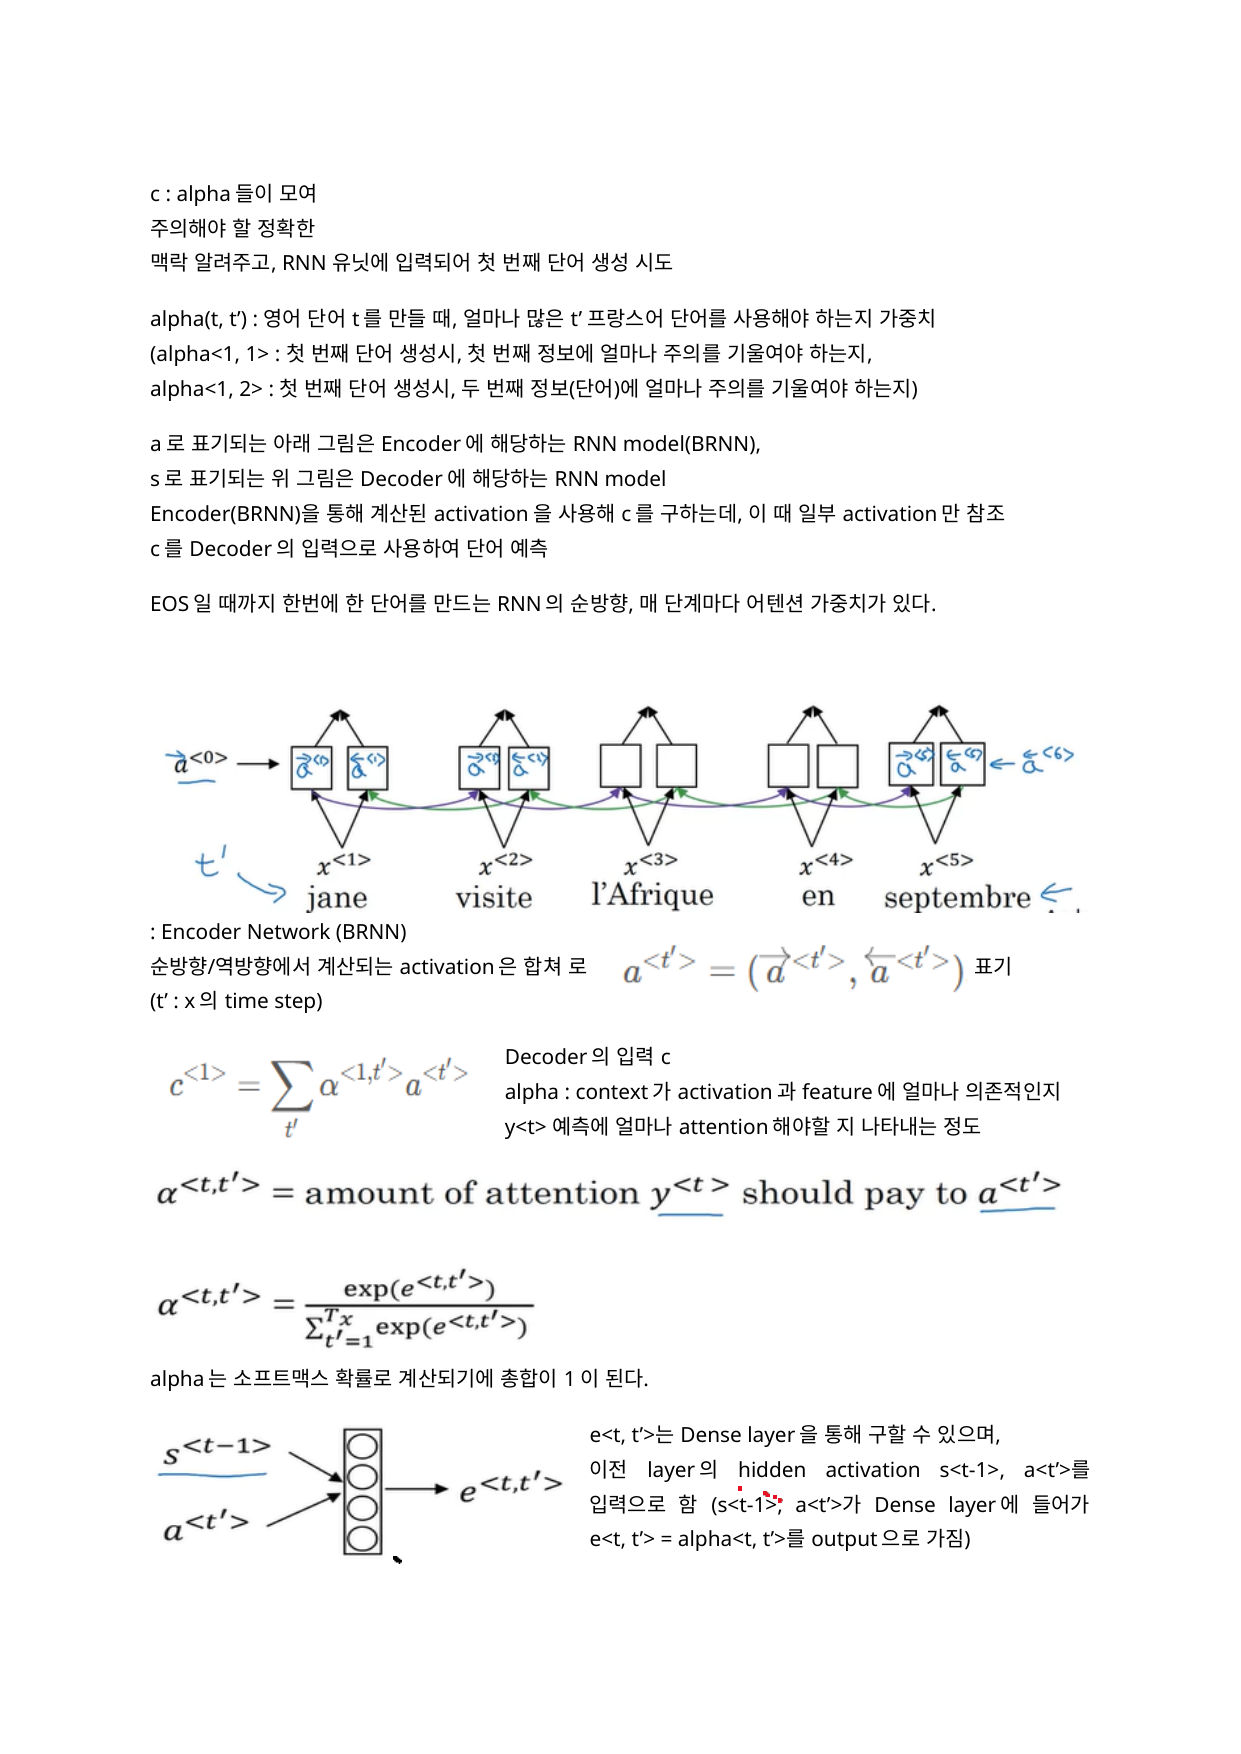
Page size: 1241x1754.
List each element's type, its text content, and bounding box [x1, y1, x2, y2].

text a로 표기되는 아래 그림은 Encoder에 해당하는 RNN model(BRNN), s로 표기되는 위 그림은 Decoder에 해당하는 RNN model Encoder(BRNN)을 통해 계산된 activation을 사용해 c를 구하는데, 이 때 일부 activation만 참조 c를 Decoder의 입력으로 사용하여 단어 예측 [150, 427, 1090, 562]
text : Encoder Network (BRNN) 순방향/역방향에서 계산되는 activation은 합쳐 로 표기 (t’ : x의 time step) [150, 913, 1090, 1015]
picture [150, 696, 1091, 913]
text EOS일 때까지 한번에 한 단어를 만드는 RNN의 순방향, 매 단계마다 어텐션 가중치가 있다. [150, 587, 1090, 618]
picture [617, 945, 968, 997]
picture [150, 1165, 1074, 1359]
picture [150, 1041, 486, 1150]
picture [150, 1424, 571, 1564]
text alpha(t, t’) : 영어 단어 t를 만들 때, 얼마나 많은 t’ 프랑스어 단어를 사용해야 하는지 가중치 (alpha<1, 1> : 첫 번째 단어 생성시, 첫 번째 정보에 얼마나 주의를 기울여야 하는지, alpha<1, 2> : 첫 번째 단어 생성시, 두 번째 정보(단어)에 얼마나 주의를 기울여야 하는지) [150, 302, 1090, 402]
picture [763, 1491, 770, 1497]
text c : alpha들이 모여 주의해야 할 정확한 맥락 알려주고, RNN 유닛에 입력되어 첫 번째 단어 생성 시도 [150, 177, 1090, 277]
